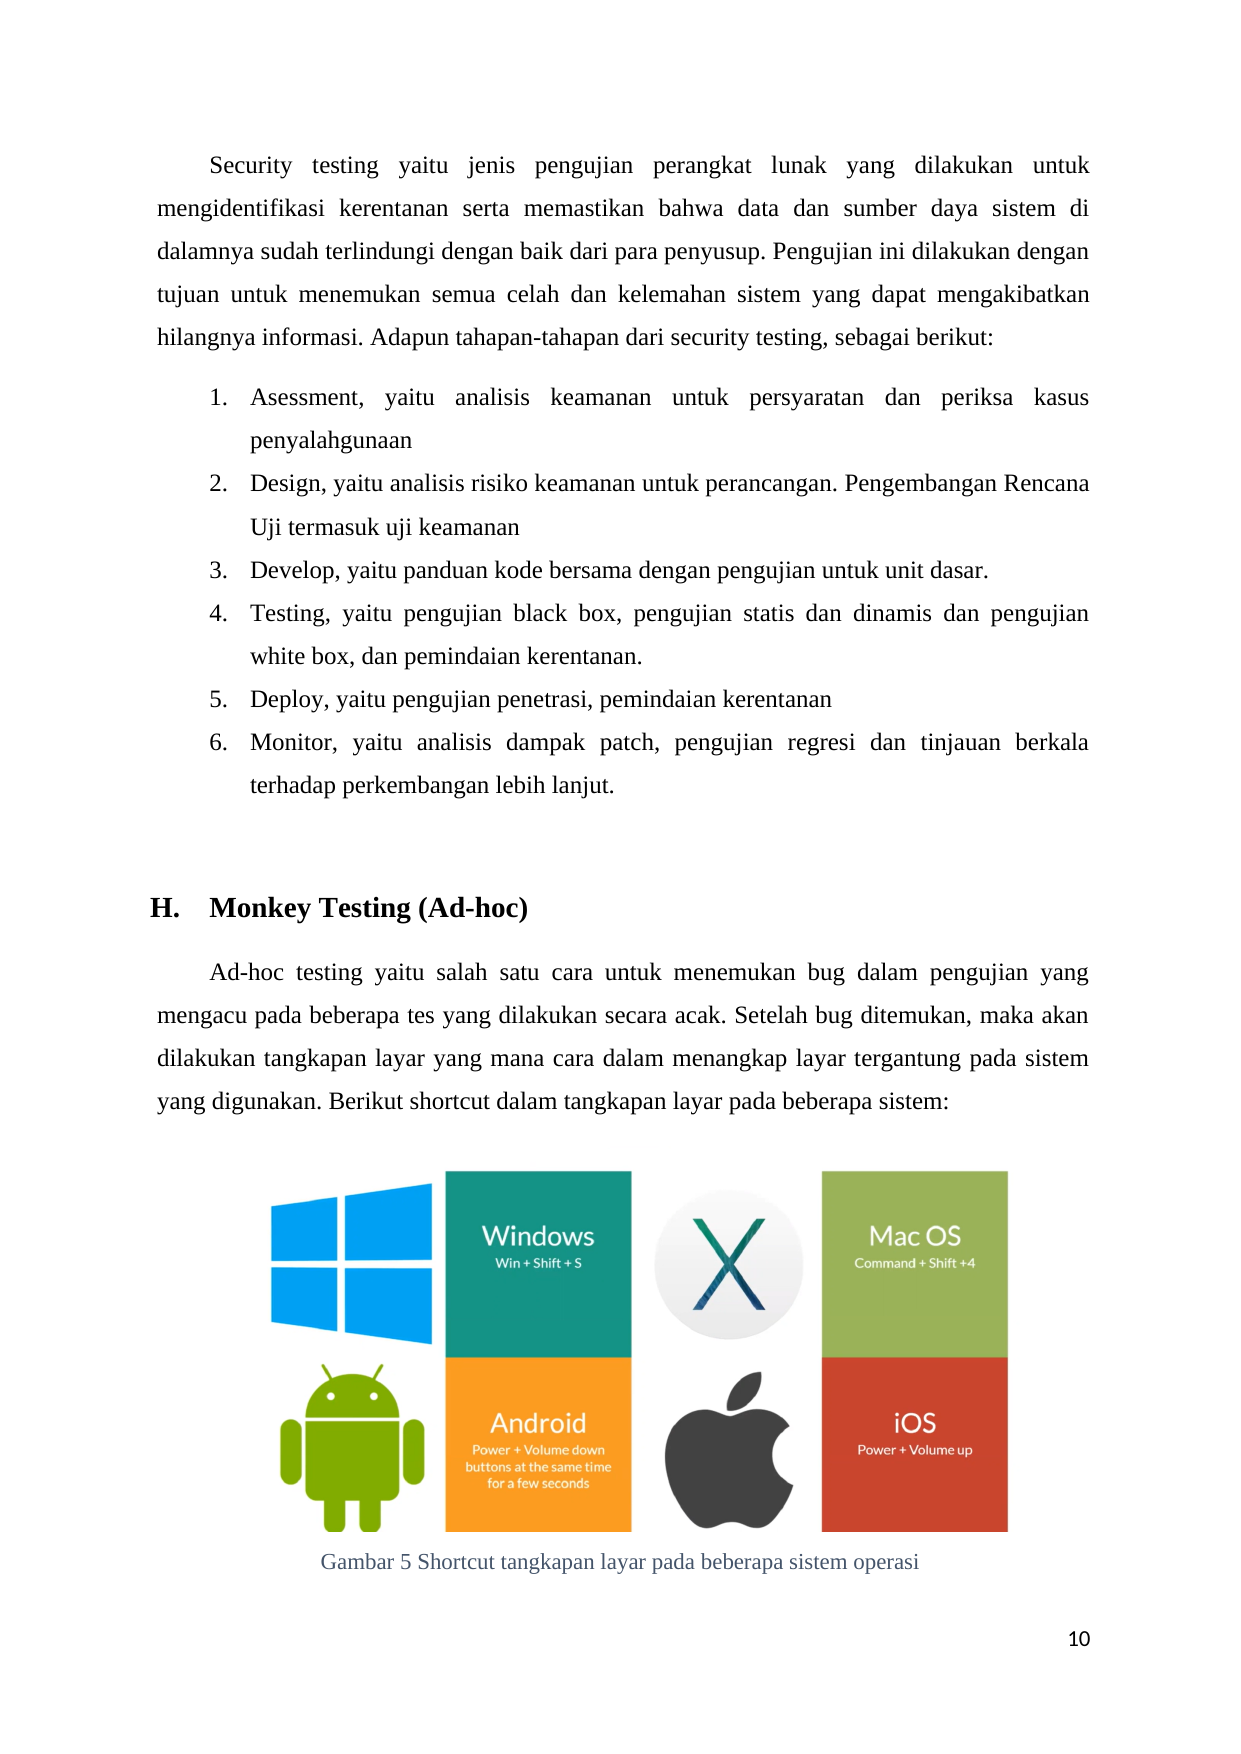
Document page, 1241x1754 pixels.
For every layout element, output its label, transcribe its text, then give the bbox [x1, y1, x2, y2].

picture [219, 1146, 1022, 1532]
list Monkey Testing (Ad-hoc) [150, 890, 1090, 923]
list Deploy, yaitu pengujian penetrasi, pemindaian kerentanan [209, 684, 1090, 713]
list Design, yaitu analisis risiko keamanan untuk perancangan. Pengembangan Rencana Uji termasuk uji keamanan [209, 468, 1090, 540]
list Testing, yaitu pengujian black box, pengujian statis dan dinamis dan pengujian white box, dan pemindaian kerentanan. [209, 598, 1090, 670]
text Security testing yaitu jenis pengujian perangkat lunak yang dilakukan untuk mengidentifikasi kerentanan serta memastikan bahwa data dan sumber daya sistem di dalamnya sudah terlindungi dengan baik dari para penyusup. Pengujian ini dilakukan dengan tujuan untuk menemukan semua celah dan kelemahan sistem yang dapat mengakibatkan hilangnya informasi. Adapun tahapan-tahapan dari security testing, sebagai berikut: [157, 150, 1090, 351]
list Monitor, yaitu analisis dampak patch, pengujian regresi dan tinjauan berkala terhadap perkembangan lebih lanjut. [209, 727, 1090, 799]
text Ad-hoc testing yaitu salah satu cara untuk menemukan bug dalam pengujian yang mengacu pada beberapa tes yang dilakukan secara acak. Setelah bug ditemukan, maka akan dilakukan tangkapan layar yang mana cara dalam menangkap layar tergantung pada sistem yang digunakan. Berikut shortcut dalam tangkapan layar pada beberapa sistem: [157, 957, 1090, 1115]
list Asessment, yaitu analisis keamanan untuk persyaratan dan periksa kasus penyalahgunaan [209, 382, 1090, 454]
text Gambar 5 Shortcut tangkapan layar pada beberapa sistem operasi [150, 1548, 1090, 1574]
list Develop, yaitu panduan kode bersama dengan pengujian untuk unit dasar. [209, 555, 1090, 583]
